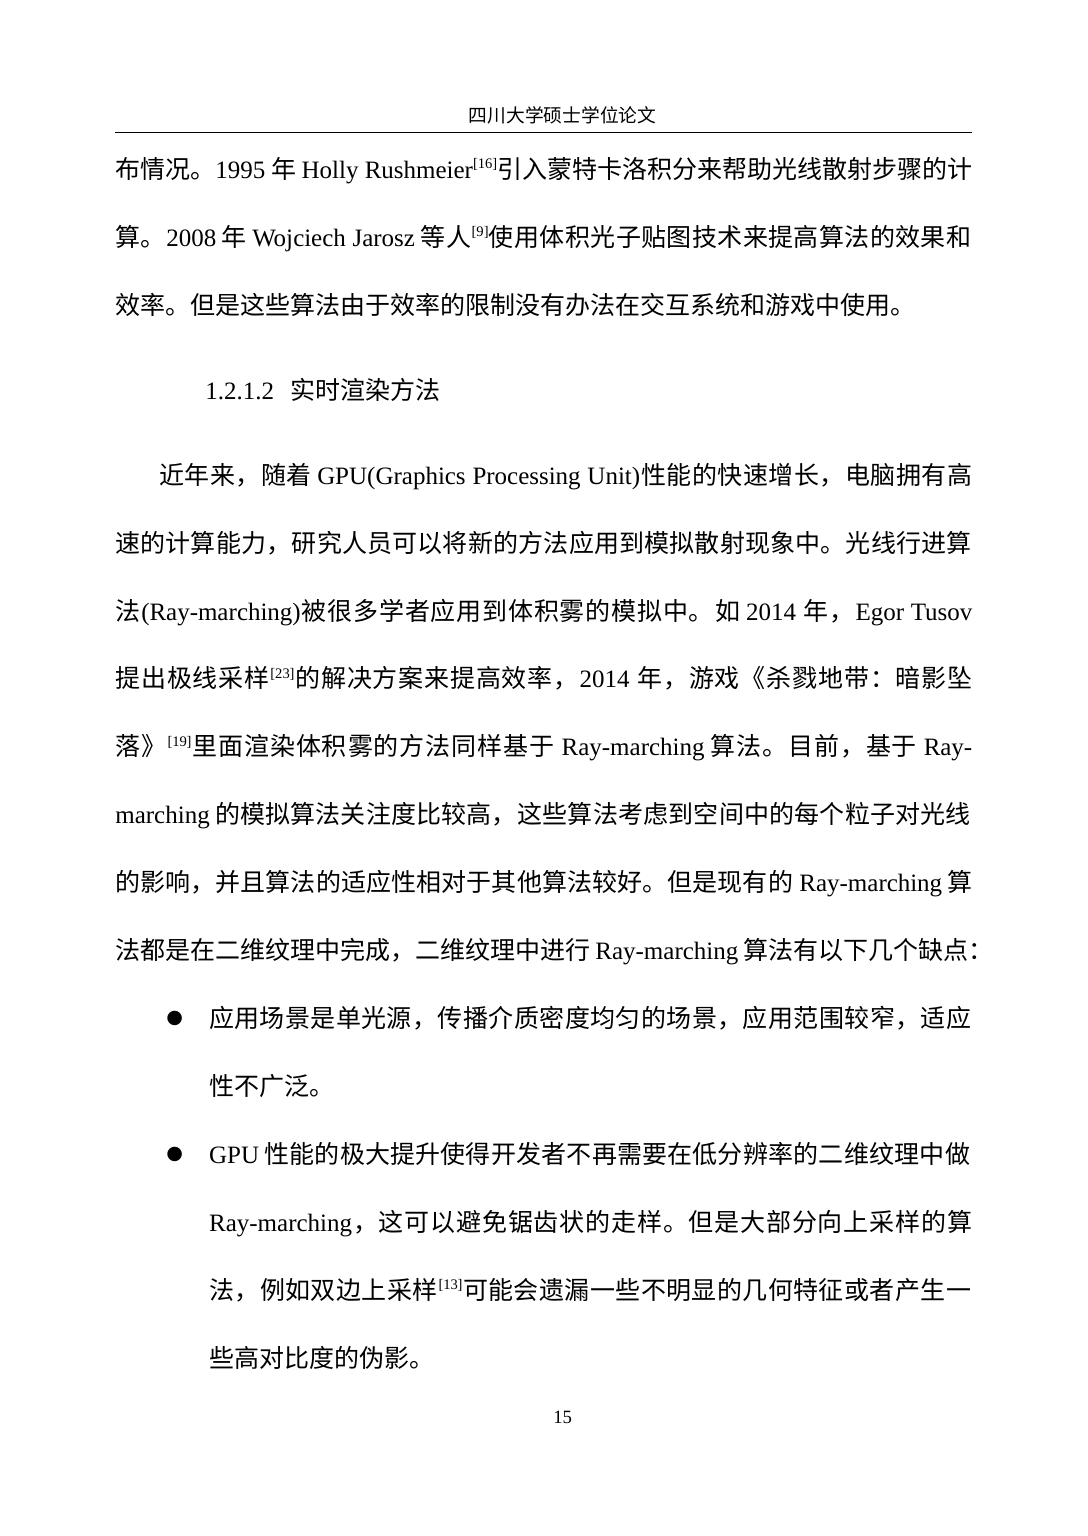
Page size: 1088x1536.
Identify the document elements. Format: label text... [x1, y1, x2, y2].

list GPU性能的极大提升使得开发者不再需要在低分辨率的二维纹理中做Ray-marching，这可以避免锯齿状的走样。但是大部分向上采样的算法，例如双边上采样[13]可能会遗漏一些不明显的几何特征或者产生一些高对比度的伪影。 [165, 1118, 972, 1390]
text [115, 134, 972, 337]
list 应用场景是单光源，传播介质密度均匀的场景，应用范围较窄，适应性不广泛。 [165, 983, 972, 1118]
subtitle 实时渲染方法 [205, 354, 972, 422]
text 近年来，随着GPU(Graphics Processing Unit)性能的快速增长，电脑拥有高速的计算能力，研究人员可以将新的方法应用到模拟散射现象中。光线行进算法(Ray-marching)被很多学者应用到体积雾的模拟中。如2014 年，Egor Tusov 提出极线采样[23]的解决方案来提高效率，2014 年，游戏《杀戮地带：暗影坠落》[19]里面渲染体积雾的方法同样基于Ray-marching算法。目前，基于Ray-marching的模拟算法关注度比较高，这些算法考虑到空间中的每个粒子对光线的影响，并且算法的适应性相对于其他算法较好。但是现有的Ray-marching算法都是在二维纹理中完成，二维纹理中进行Ray-marching算法有以下几个缺点： [115, 439, 972, 983]
